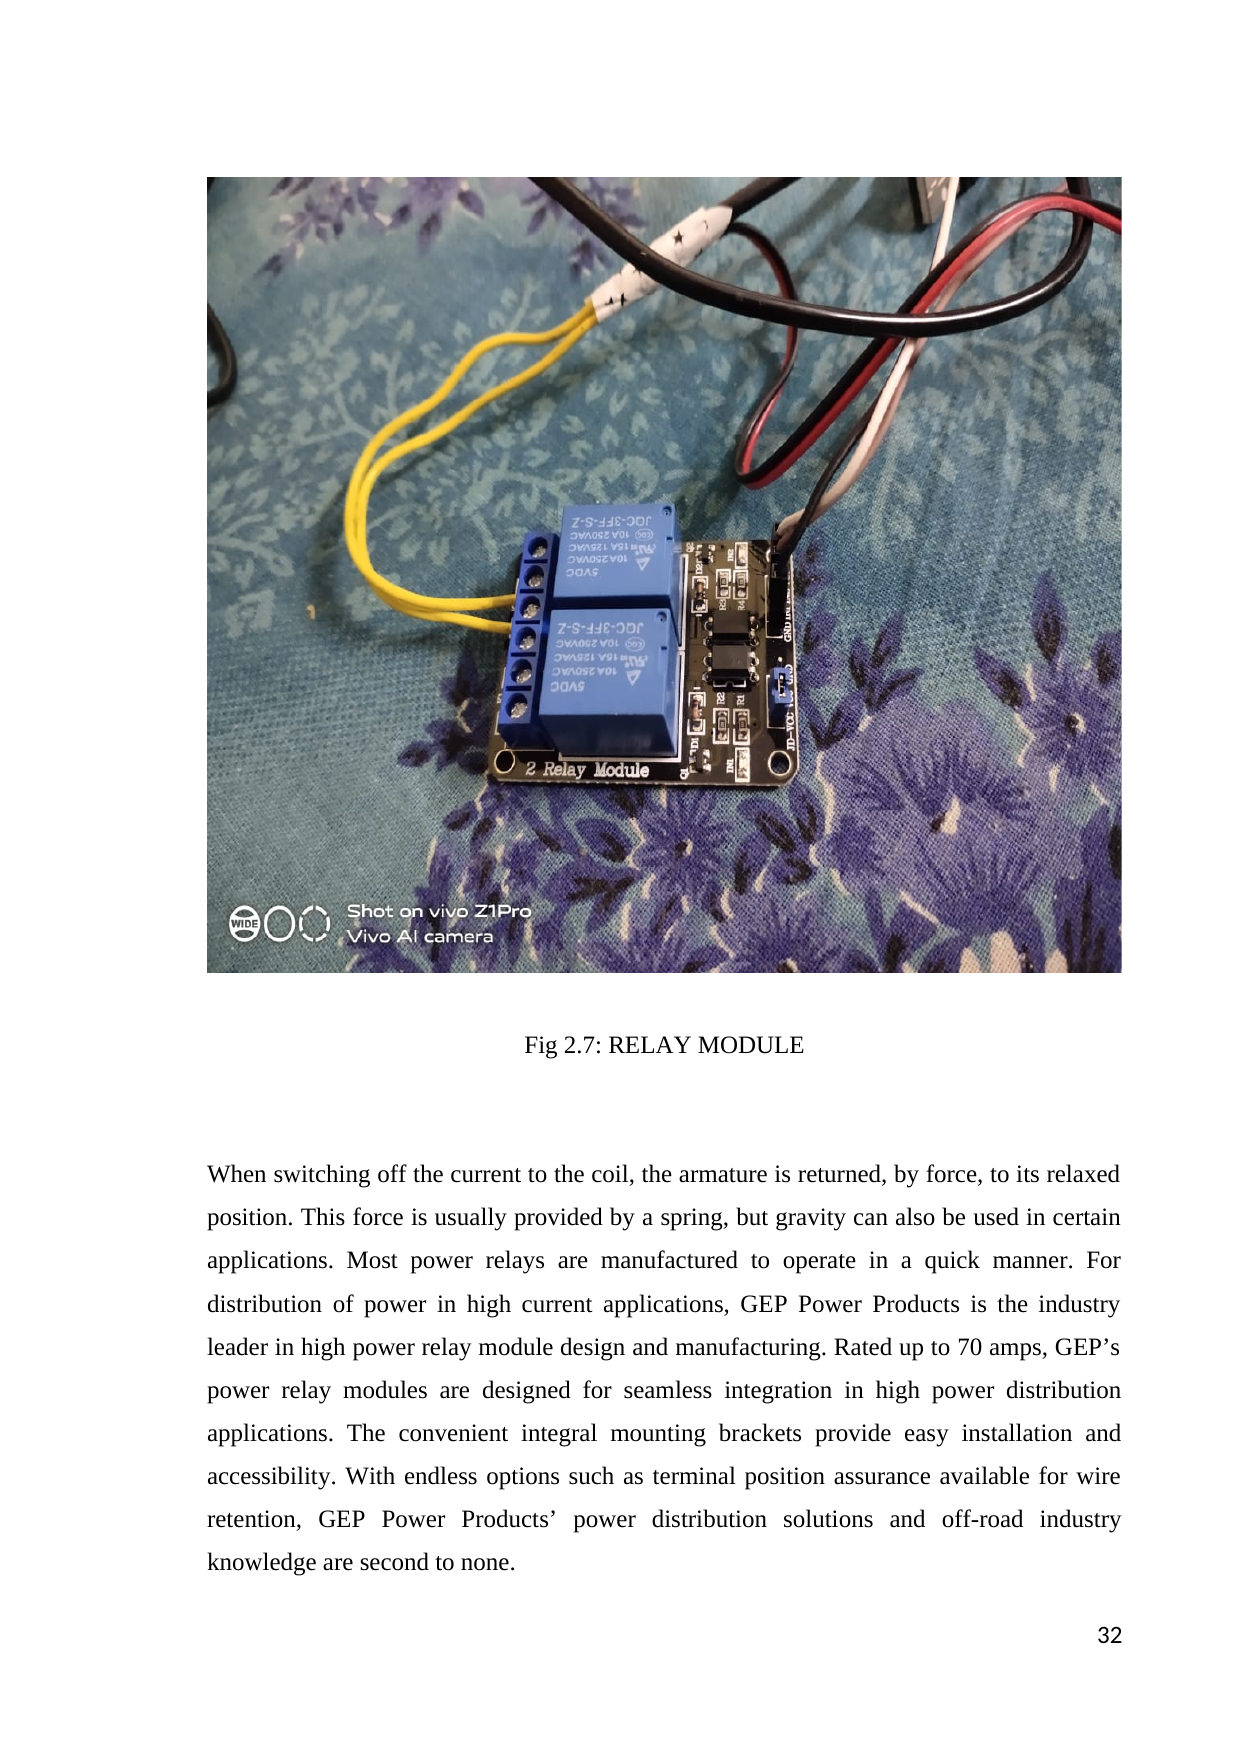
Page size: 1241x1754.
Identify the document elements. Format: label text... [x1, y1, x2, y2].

text Fig 2.7: RELAY MODULE [207, 1030, 1122, 1059]
text When switching off the current to the coil, the armature is returned, by force, to its relaxed position. This force is usually provided by a spring, but gravity can also be used in certain applications. Most power relays are manufactured to operate in a quick manner. For distribution of power in high current applications, GEP Power Products is the industry leader in high power relay module design and manufacturing. Rated up to 70 amps, GEP’s power relay modules are designed for seamless integration in high power distribution applications. The convenient integral mounting brackets provide easy installation and accessibility. With endless options such as terminal position assurance available for wire retention, GEP Power Products’ power distribution solutions and off-road industry knowledge are second to none. [207, 1159, 1122, 1576]
picture [207, 177, 1122, 973]
